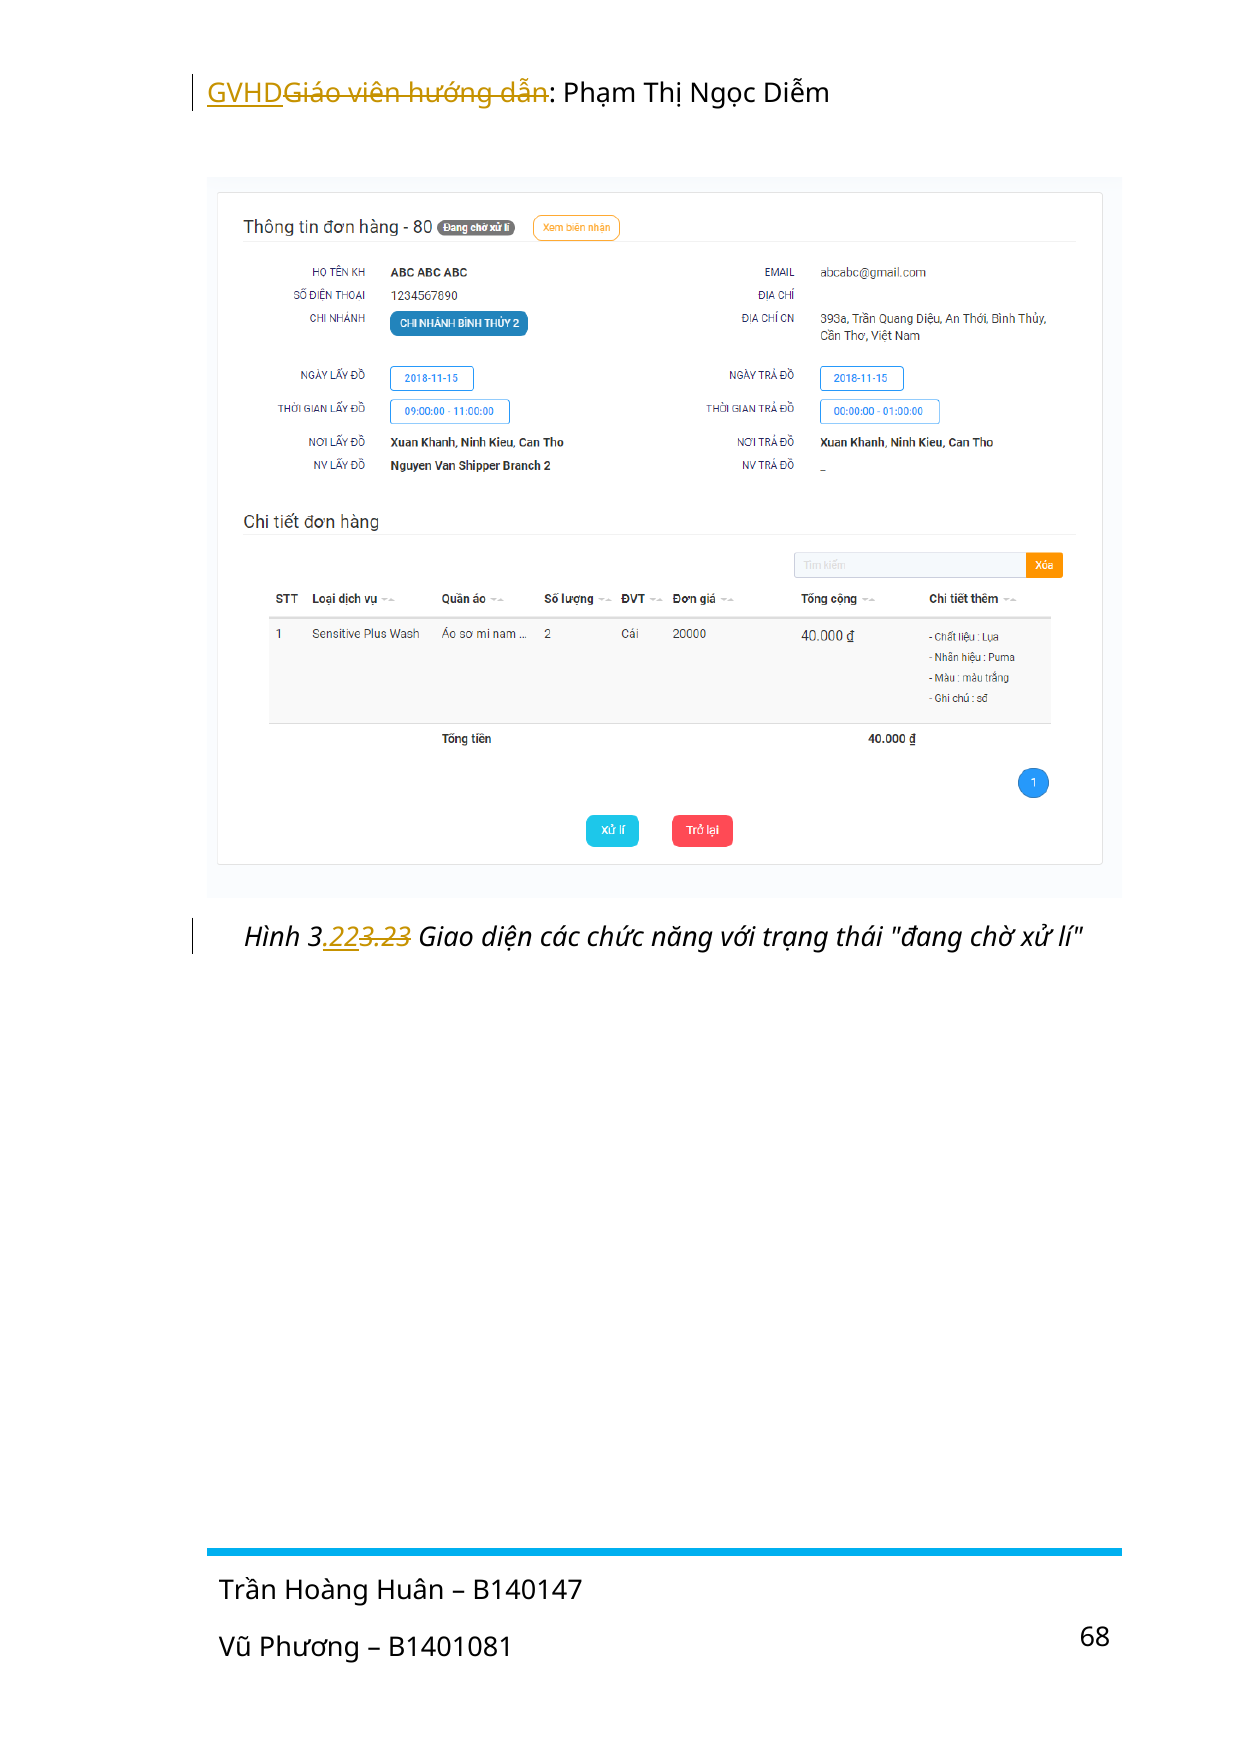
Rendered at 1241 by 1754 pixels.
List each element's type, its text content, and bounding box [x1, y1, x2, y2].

picture [206, 177, 1123, 898]
text Hình 3 Giao diện các chức năng với trạng thái "đang chờ xử lí" [207, 917, 1122, 954]
